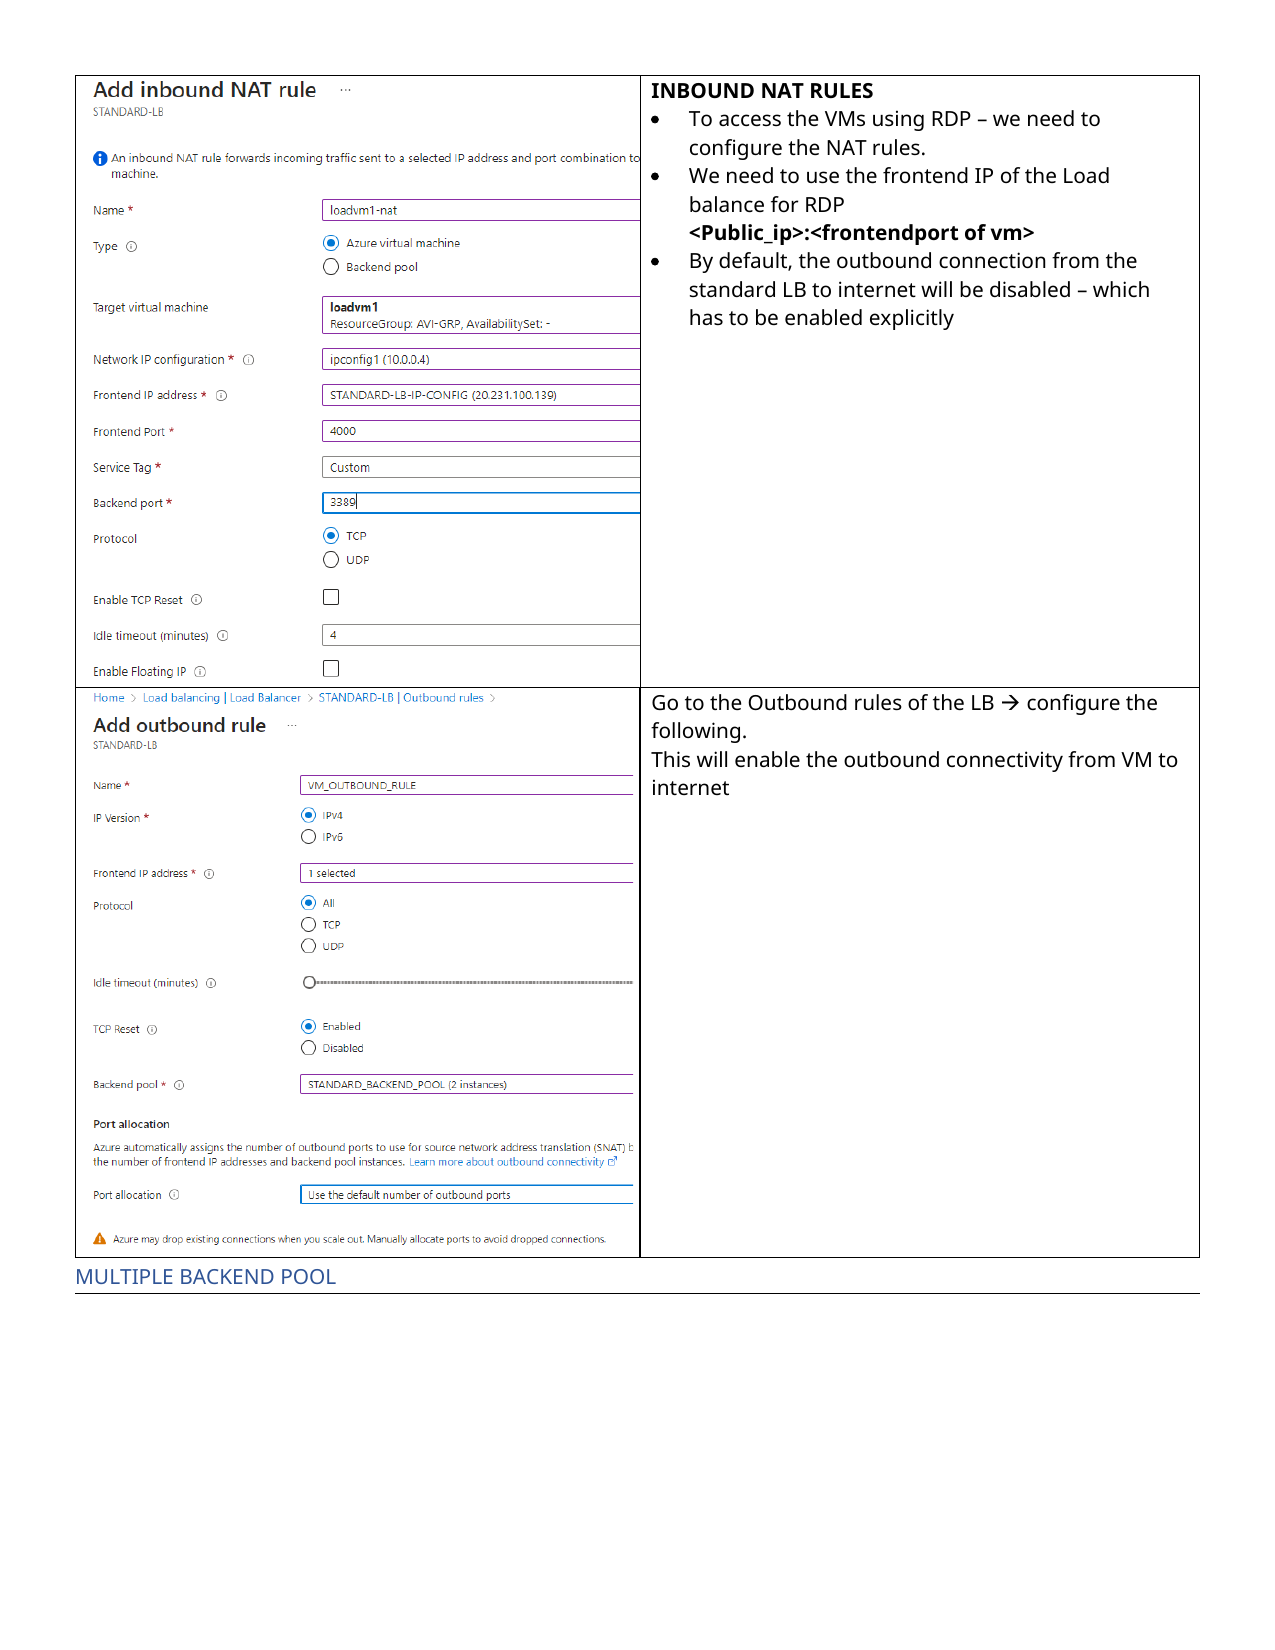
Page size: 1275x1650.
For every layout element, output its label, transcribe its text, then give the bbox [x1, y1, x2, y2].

table_cell INBOUND NAT RULES To access the VMs using RDP – we need to configure the NAT rules. We need to use the frontend IP of the Load balance for RDP <Public_ip>:<frontendport of vm> By default, the outbound connection from the standard LB to internet will be disabled – which has to be enabled explicitly [641, 76, 1199, 687]
picture [86, 76, 640, 687]
picture [86, 688, 634, 1257]
table_cell [76, 688, 86, 1257]
table_cell Go to the Outbound rules of the LB configure the following. This will enable the outbound connectivity from VM to internet [641, 688, 1199, 1257]
table_cell [76, 76, 86, 687]
subtitle MULTIPLE BACKEND POOL [75, 1262, 1200, 1293]
table_cell [634, 688, 639, 1257]
